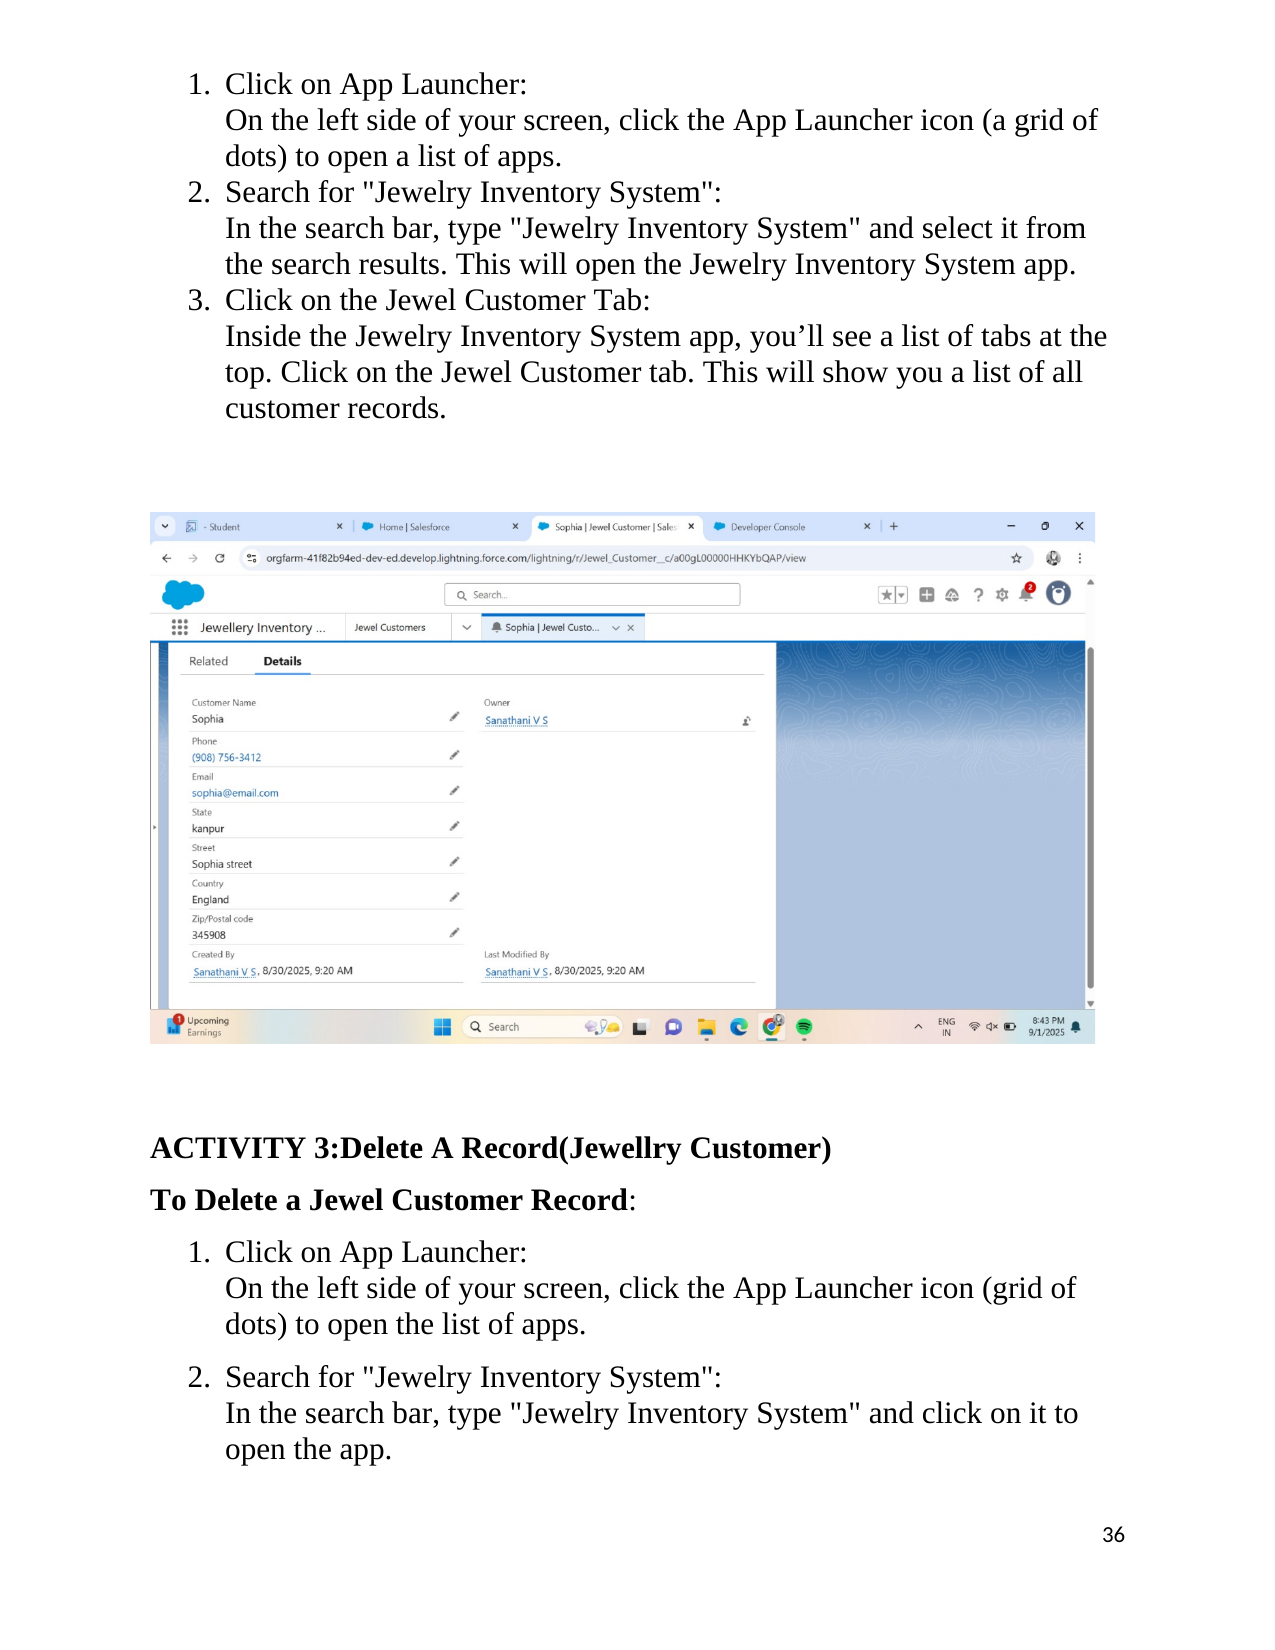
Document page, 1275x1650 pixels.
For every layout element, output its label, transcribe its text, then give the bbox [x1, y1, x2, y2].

subtitle To Delete a Jewel Customer Record: [150, 1181, 1125, 1217]
subtitle ACTIVITY 3:Delete A Record(Jewellry Customer) [150, 1129, 1125, 1166]
picture [150, 512, 1096, 1044]
list Click on the Jewel Customer Tab: Inside the Jewelry Inventory System app, you’ll see a list of tabs at the top. Click on the Jewel Customer tab. This will show you a list of all customer records. [187, 281, 1125, 425]
list Click on App Launcher: On the left side of your screen, click the App Launcher icon (grid of dots) to open the list of apps. [187, 1234, 1125, 1342]
list Click on App Launcher: On the left side of your screen, click the App Launcher icon (a grid of dots) to open a list of apps. [187, 66, 1125, 173]
list Search for "Jewelry Inventory System": In the search bar, type "Jewelry Inventory System" and select it from the search results. This will open the Jewelry Inventory System app. [187, 173, 1125, 281]
list Search for "Jewelry Inventory System": In the search bar, type "Jewelry Inventory System" and click on it to open the app. [187, 1358, 1125, 1466]
